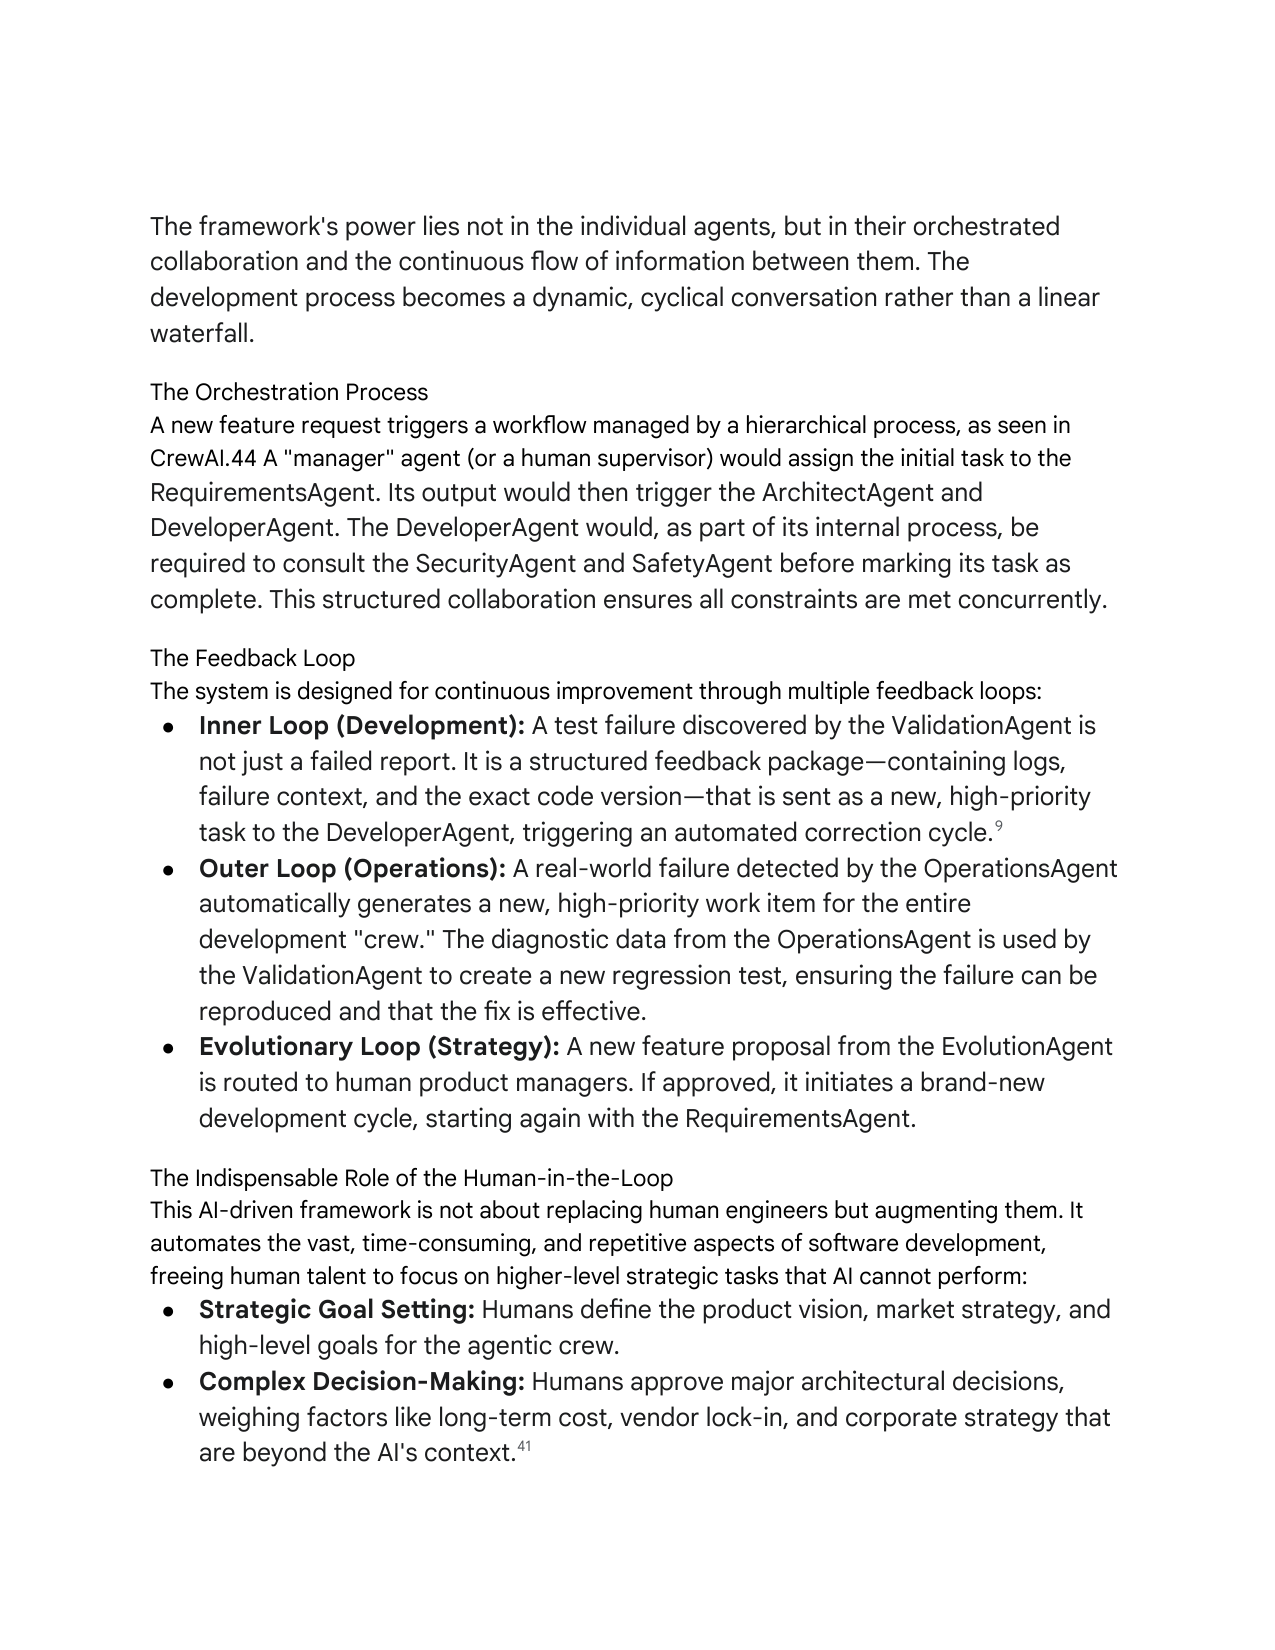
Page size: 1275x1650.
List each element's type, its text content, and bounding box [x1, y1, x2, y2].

text This AI-driven framework is not about replacing human engineers but augmenting them. It automates the vast, time-consuming, and repetitive aspects of software development, freeing human talent to focus on higher-level strategic tasks that AI cannot perform: [150, 1197, 1125, 1291]
list Evolutionary Loop (Strategy): A new feature proposal from the EvolutionAgent is routed to human product managers. If approved, it initiates a brand-new development cycle, starting again with the RequirementsAgent. [161, 1032, 1125, 1134]
text The system is designed for continuous improvement through multiple feedback loops: [150, 677, 1125, 706]
text The Orchestration Process [150, 379, 1125, 407]
text The Feedback Loop [150, 645, 1125, 673]
text The framework's power lies not in the individual agents, but in their orchestrated collaboration and the continuous flow of information between them. The development process becomes a dynamic, cyclical conversation rather than a linear waterfall. [150, 211, 1125, 349]
list Strategic Goal Setting: Humans define the product vision, market strategy, and high-level goals for the agentic crew. [161, 1295, 1125, 1362]
text A new feature request triggers a workflow managed by a hierarchical process, as seen in CrewAI.44 A "manager" agent (or a human supervisor) would assign the initial task to the [150, 411, 1125, 473]
list Outer Loop (Operations): A real-world failure detected by the OperationsAgent automatically generates a new, high-priority work item for the entire development "crew." The diagnostic data from the OperationsAgent is used by the ValidationAgent to create a new regression test, ensuring the failure can be reproduced and that the fix is effective. [161, 853, 1125, 1027]
list Complex Decision-Making: Humans approve major architectural decisions, weighing factors like long-term cost, vendor lock-in, and corporate strategy that are beyond the AI's context.41 [161, 1366, 1125, 1469]
text RequirementsAgent. Its output would then trigger the ArchitectAgent and DeveloperAgent. The DeveloperAgent would, as part of its internal process, be required to consult the SecurityAgent and SafetyAgent before marking its task as complete. This structured collaboration ensures all constraints are met concurrently. [150, 477, 1125, 615]
text The Indispensable Role of the Human-in-the-Loop [150, 1164, 1125, 1193]
list Inner Loop (Development): A test failure discovered by the ValidationAgent is not just a failed report. It is a structured feedback package—containing logs, failure context, and the exact code version—that is sent as a new, high-priority task to the DeveloperAgent, triggering an automated correction cycle.9 [161, 710, 1125, 849]
